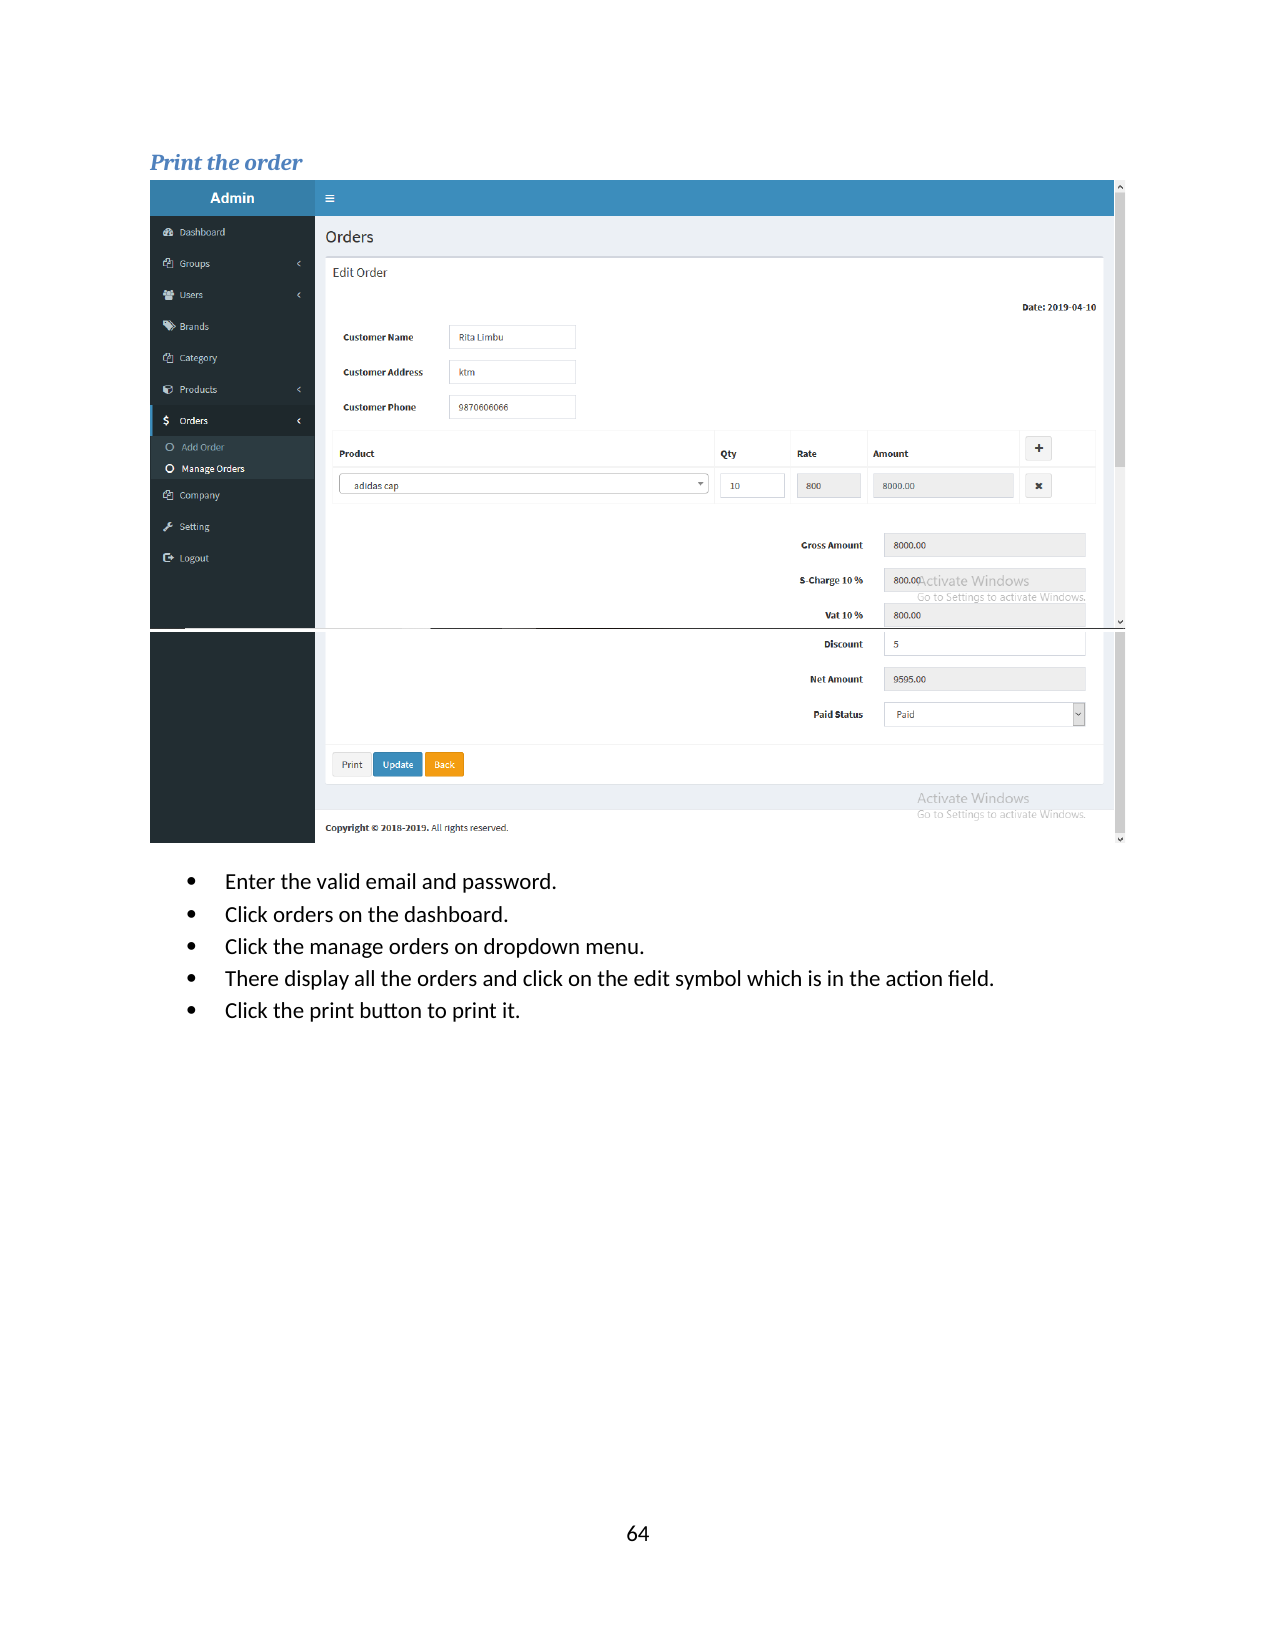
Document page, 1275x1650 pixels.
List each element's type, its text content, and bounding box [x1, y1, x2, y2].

list Click the manage orders on dropdown menu. [187, 932, 1125, 960]
picture [150, 180, 1125, 629]
picture [150, 632, 1125, 843]
list Enter the valid email and password. [187, 867, 1125, 896]
subtitle Print the order [150, 150, 1125, 176]
list Click the print button to print it. [187, 996, 1125, 1024]
list Click orders on the dashboard. [187, 900, 1125, 928]
list There display all the orders and click on the edit symbol which is in the action field. [187, 964, 1125, 992]
